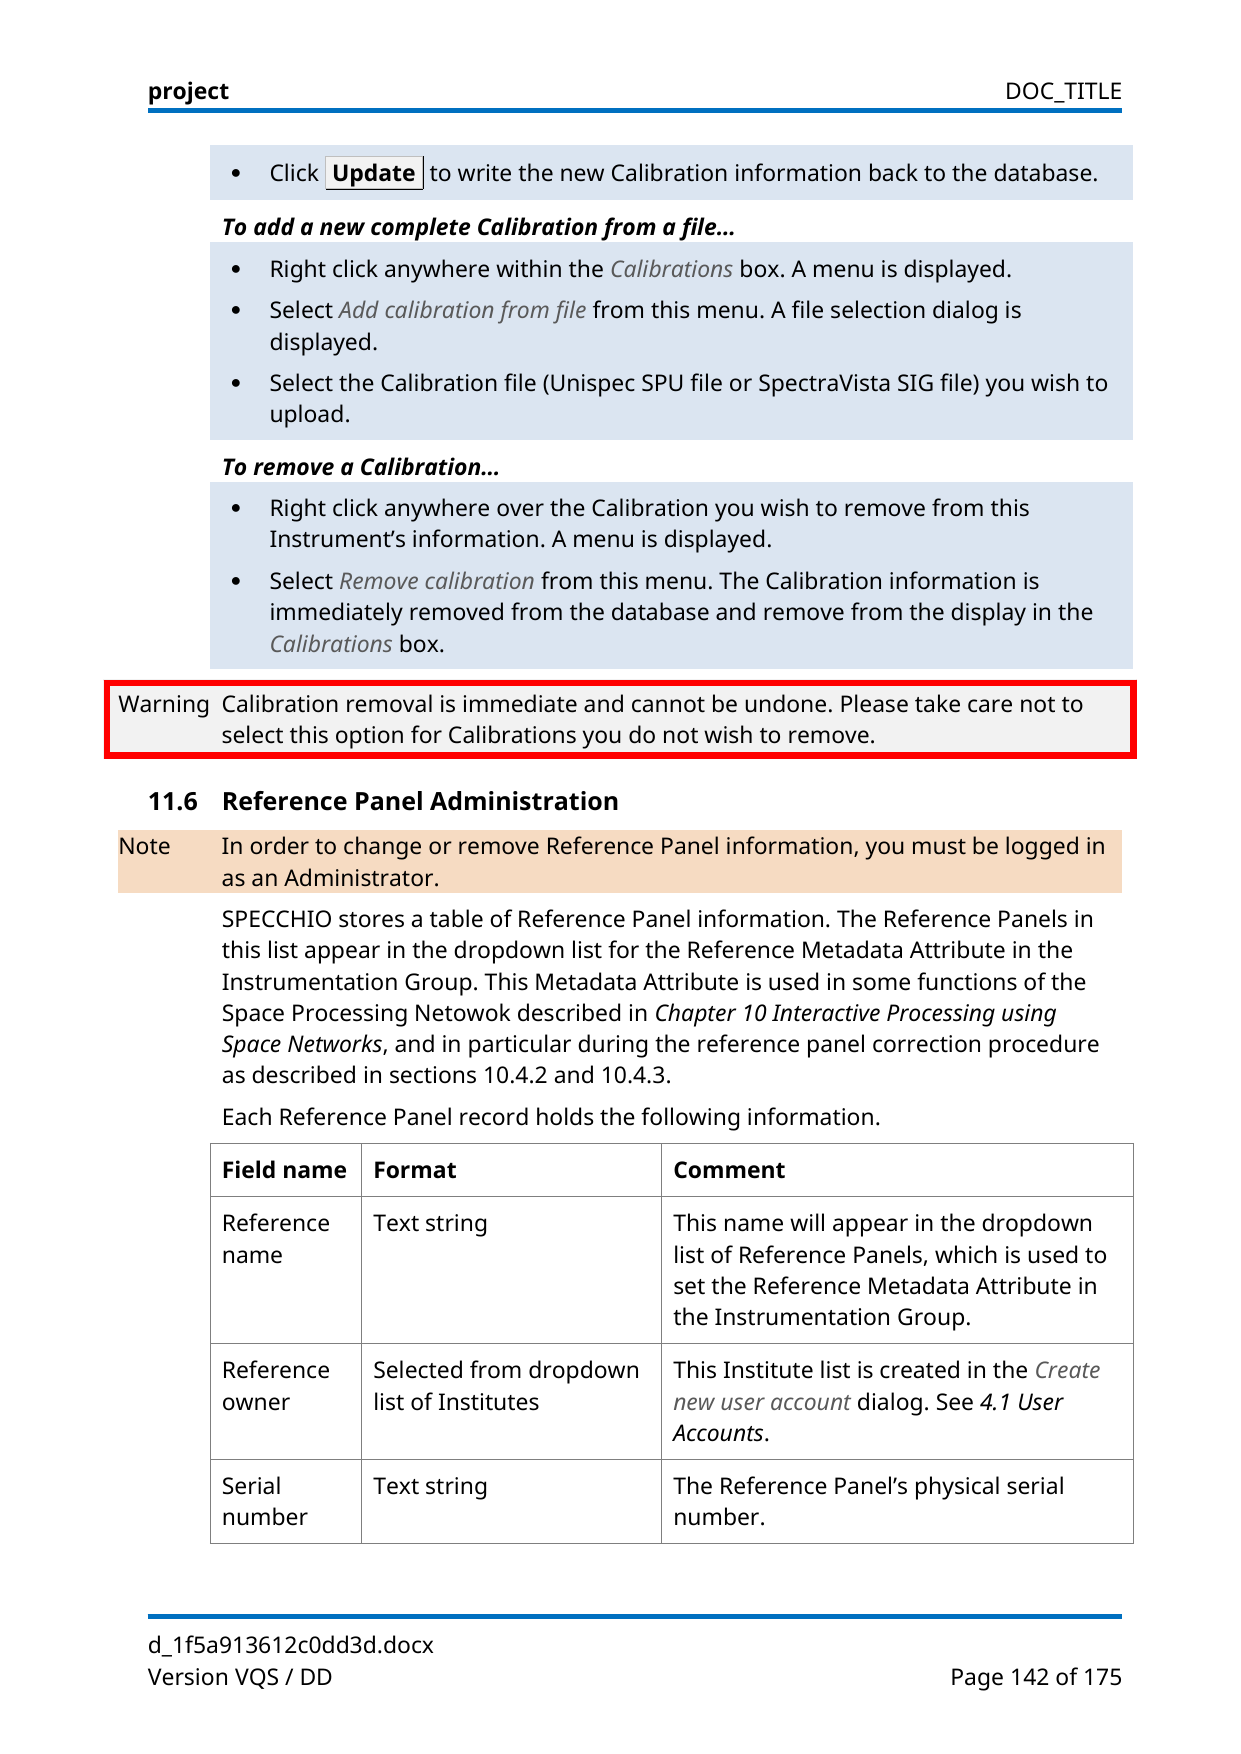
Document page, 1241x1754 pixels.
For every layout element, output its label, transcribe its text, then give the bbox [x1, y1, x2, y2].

table_header Field name [211, 1144, 361, 1196]
table_header Right click anywhere within the Calibrations box. A menu is displayed. Select Add calibration from file from this menu. A file selection dialog is displayed. Select the Calibration file (Unispec SPU file or SpectraVista SIG file) you wish to upload. [210, 242, 1133, 440]
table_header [210, 145, 1133, 200]
table_header Right click anywhere over the Calibration you wish to remove from this Instrument’s information. A menu is displayed. Select Remove calibration from this menu. The Calibration information is immediately removed from the database and remove from the display in the Calibrations box. [210, 482, 1133, 669]
text Note In order to change or remove Reference Panel information, you must be logged in as an Administrator. [118, 830, 1122, 893]
table_cell Text string [362, 1197, 661, 1343]
table_cell Text string [362, 1460, 661, 1543]
subtitle To add a new complete Calibration from a file… [222, 211, 1122, 242]
table_header Format [362, 1144, 661, 1196]
table_cell Reference owner [211, 1344, 361, 1458]
table_cell Reference name [211, 1197, 361, 1343]
table_cell Selected from dropdown list of Institutes [362, 1344, 661, 1458]
table_cell The Reference Panel’s physical serial number. [662, 1460, 1133, 1543]
subtitle Reference Panel Administration [148, 784, 1122, 818]
text Each Reference Panel record holds the following information. [222, 1101, 1122, 1132]
table_header Comment [662, 1144, 1133, 1196]
table_cell Serial number [211, 1460, 361, 1543]
text Warning Calibration removal is immediate and cannot be undone. Please take care not to select this option for Calibrations you do not wish to remove. [110, 686, 1130, 752]
subtitle To remove a Calibration… [222, 450, 1122, 482]
table_cell This name will appear in the dropdown list of Reference Panels, which is used to set the Reference Metadata Attribute in the Instrumentation Group. [662, 1197, 1133, 1343]
